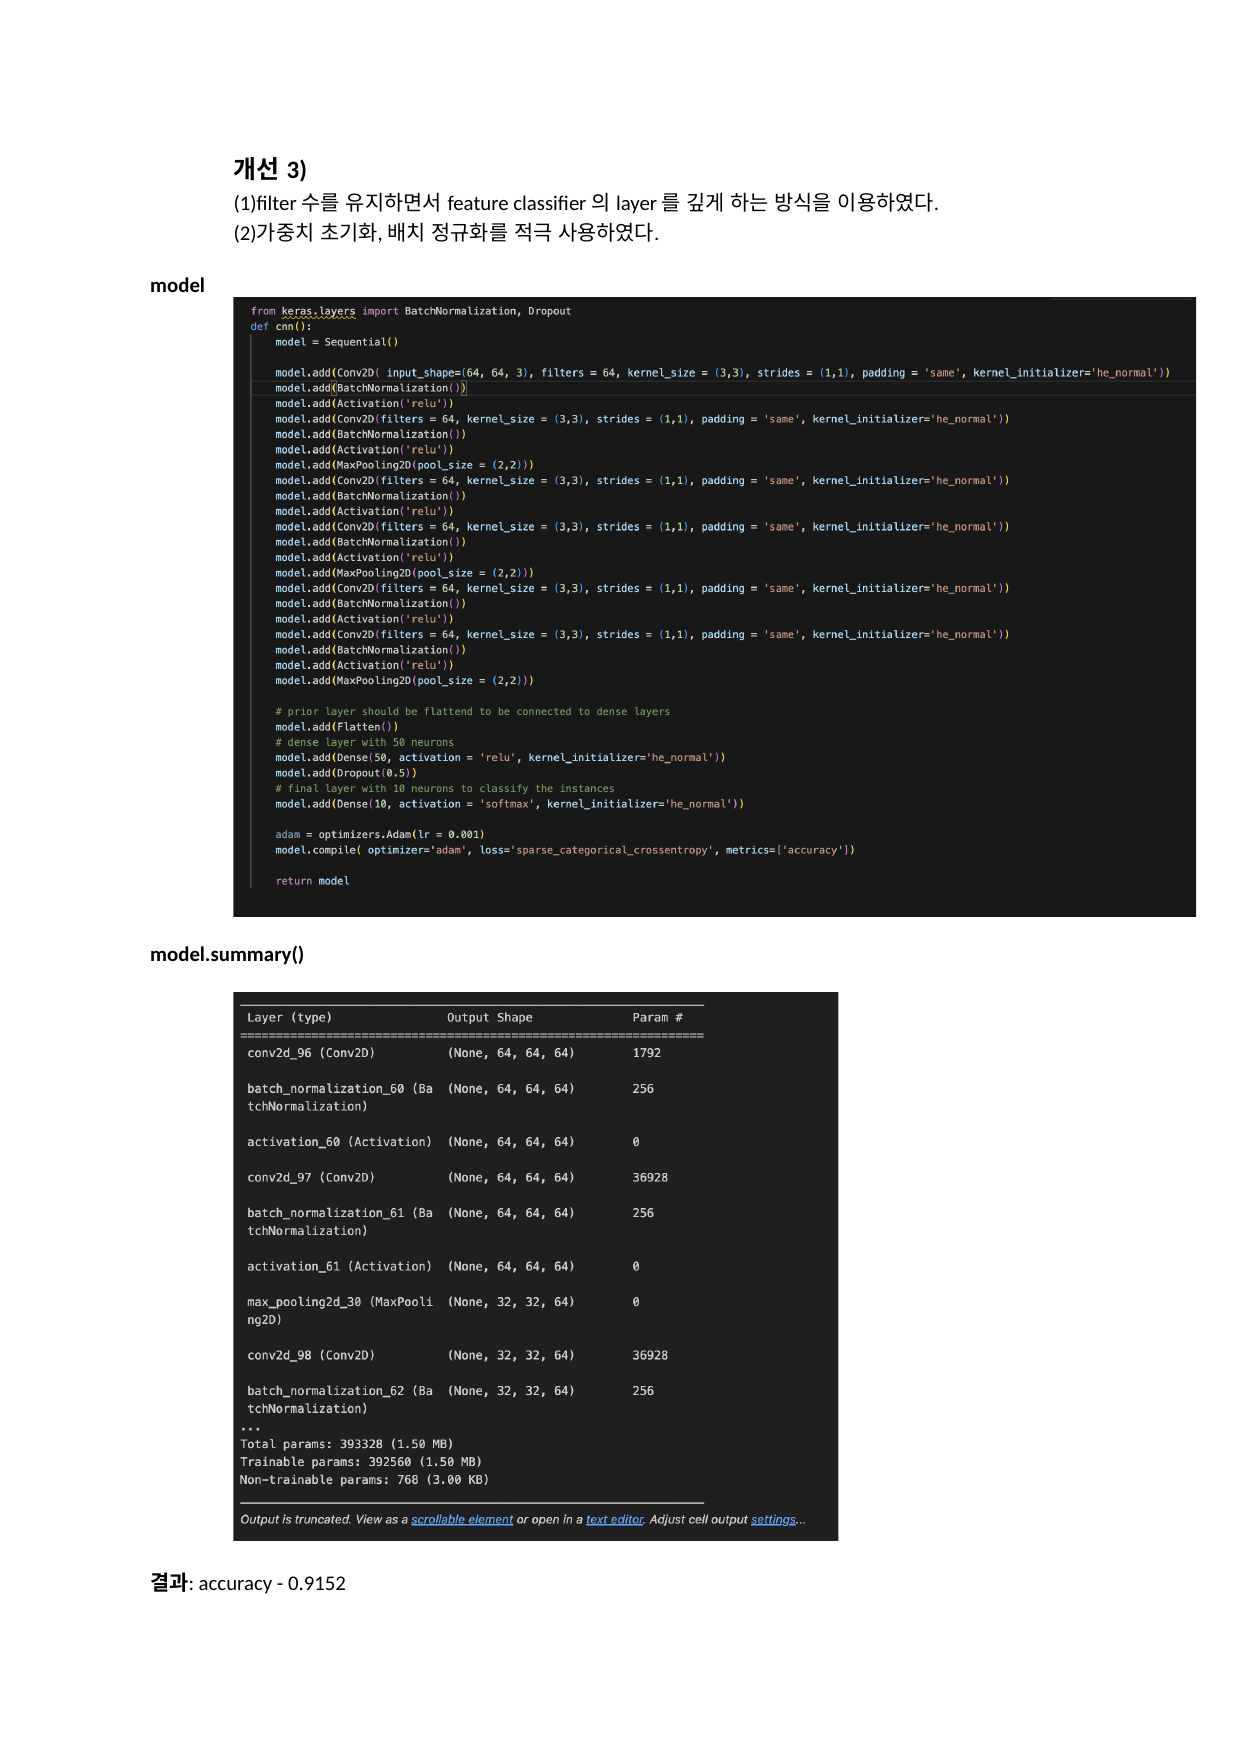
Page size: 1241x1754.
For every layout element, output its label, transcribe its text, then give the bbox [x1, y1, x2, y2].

text model [150, 272, 1090, 297]
text (2)가중치 초기화, 배치 정규화를 적극 사용하였다. [196, 216, 1090, 247]
picture [233, 992, 839, 1541]
picture [233, 297, 1197, 917]
text 결과: accuracy - 0.9152 [150, 1566, 1090, 1597]
text 개선 3) [196, 150, 1090, 186]
text model.summary() [150, 942, 1090, 967]
text (1)filter 수를 유지하면서 feature classifier의 layer를 깊게 하는 방식을 이용하였다. [196, 186, 1090, 216]
